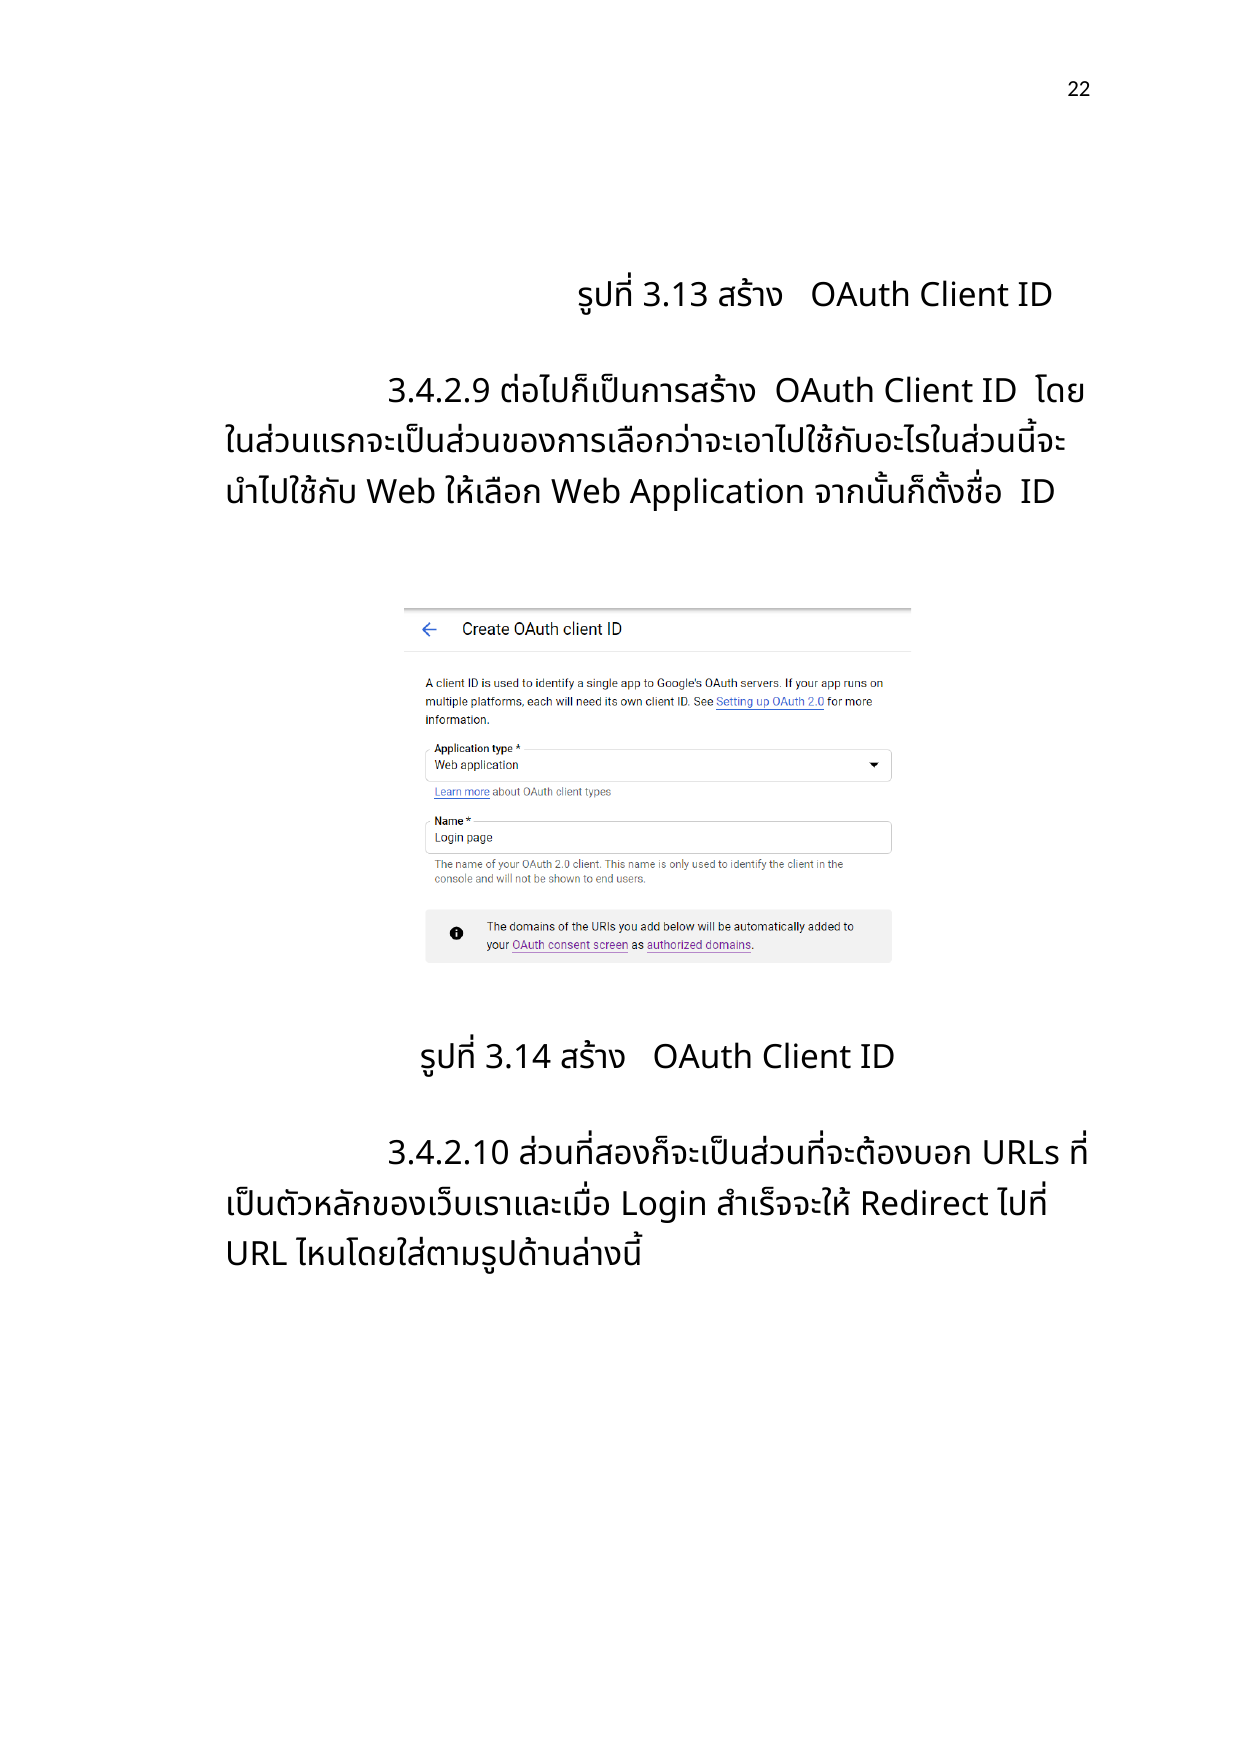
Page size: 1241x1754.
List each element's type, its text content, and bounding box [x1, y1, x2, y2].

picture [404, 608, 912, 988]
list รูปที่ 3.13 สร้าง OAuth Client ID [412, 270, 1090, 321]
text 3.4.2.10 ส่วนที่สองก็จะเป็นส่วนที่จะต้องบอก URLs ที่เป็นตัวหลักของเว็บเราและเมื่อ Login สำเร็จจะให้ Redirect ไปที่ URL ไหนโดยใส่ตามรูปด้านล่างนี้ [225, 1129, 1090, 1281]
text รูปที่ 3.14 สร้าง OAuth Client ID [225, 1033, 1090, 1083]
text 3.4.2.9 ต่อไปก็เป็นการสร้าง OAuth Client ID โดยในส่วนแรกจะเป็นส่วนของการเลือกว่าจะเอาไปใช้กับอะไรในส่วนนี้จะนำไปใช้กับ Web ให้เลือก Web Application จากนั้นก็ตั้งชื่อ ID [225, 366, 1090, 518]
